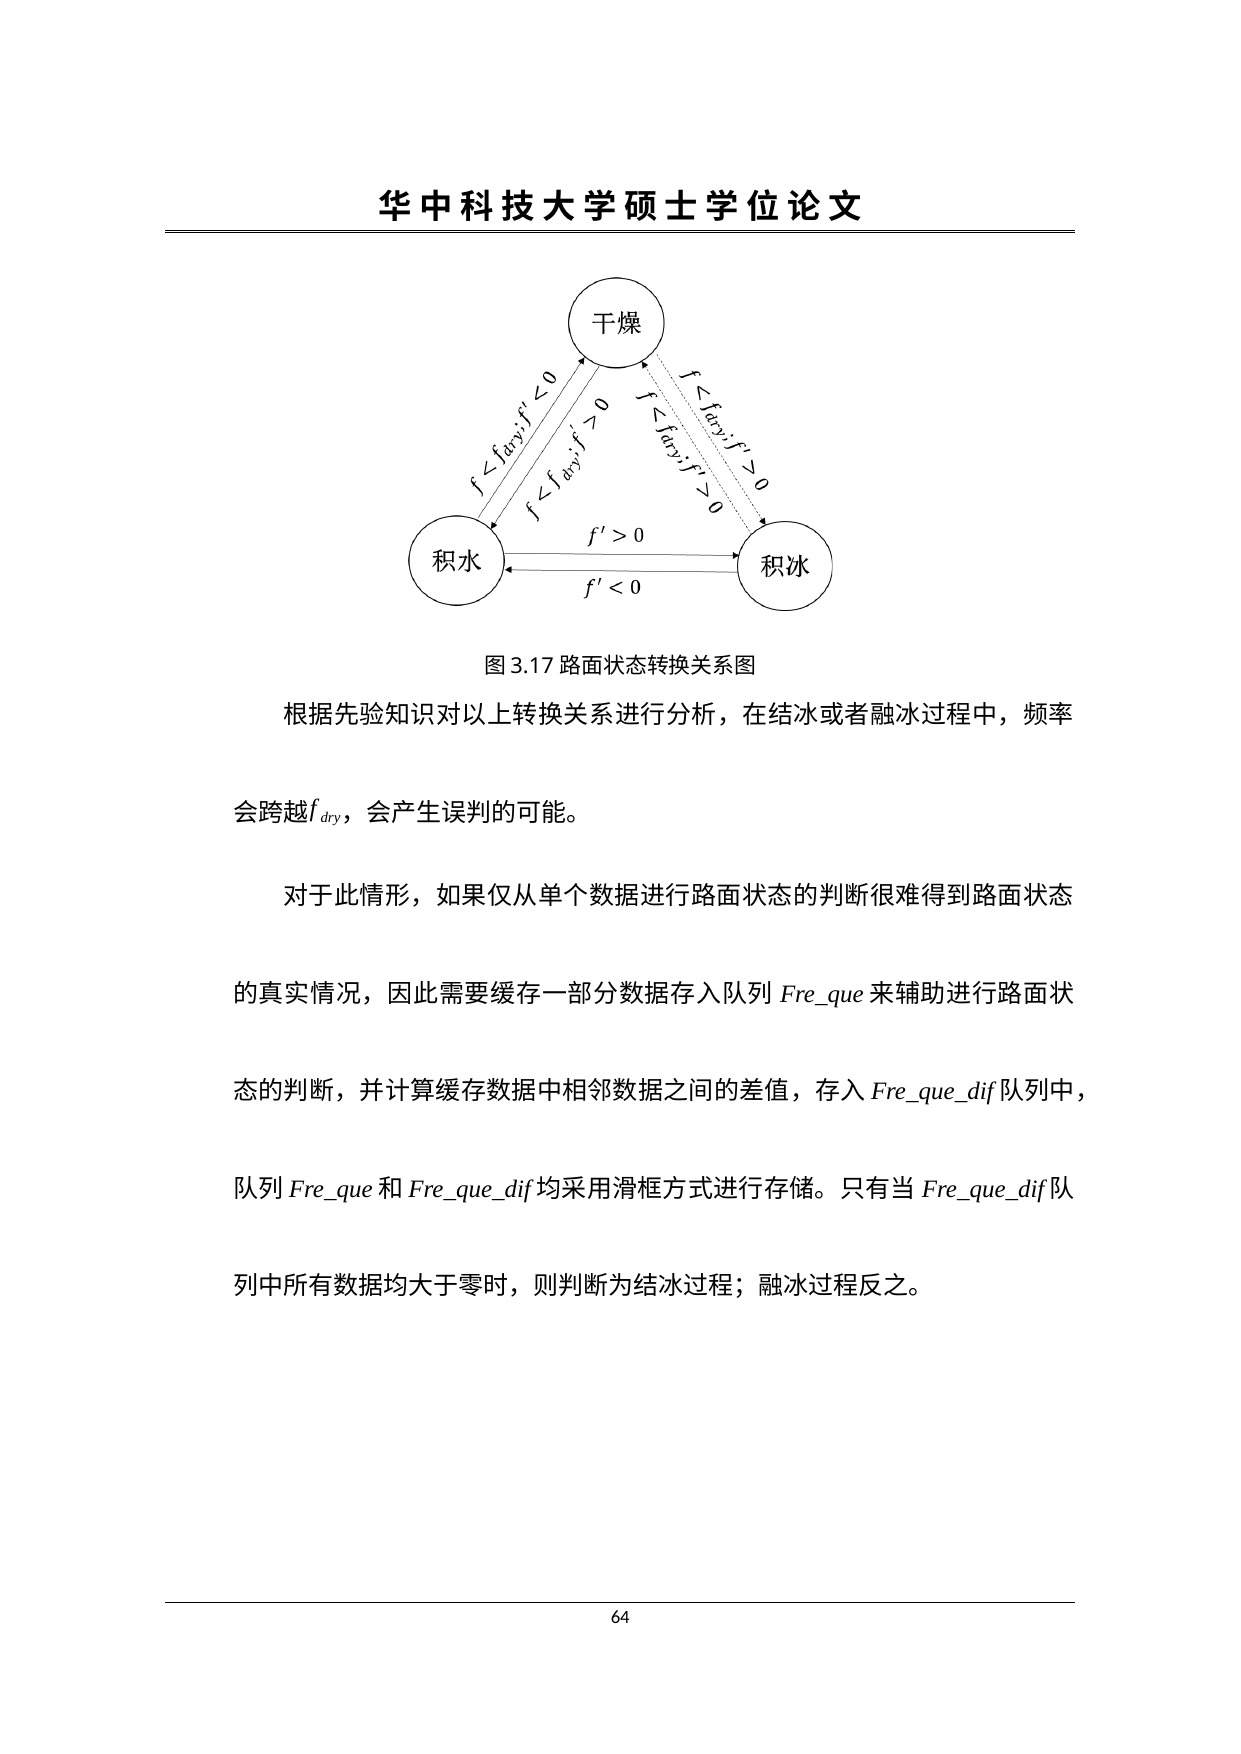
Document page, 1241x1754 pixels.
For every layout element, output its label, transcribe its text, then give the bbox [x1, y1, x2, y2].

text 图3.17 路面状态转换关系图 [165, 648, 1075, 681]
text 根据先验知识对以上转换关系进行分析，在结冰或者融冰过程中，频率会跨越，会产生误判的可能。 [233, 681, 1075, 843]
picture [408, 277, 833, 611]
text 对于此情形，如果仅从单个数据进行路面状态的判断很难得到路面状态的真实情况，因此需要缓存一部分数据存入队列Fre_que来辅助进行路面状态的判断，并计算缓存数据中相邻数据之间的差值，存入Fre_que_dif队列中，队列Fre_que和Fre_que_dif均采用滑框方式进行存储。只有当Fre_que_dif队列中所有数据均大于零时，则判断为结冰过程；融冰过程反之。 [233, 861, 1075, 1316]
